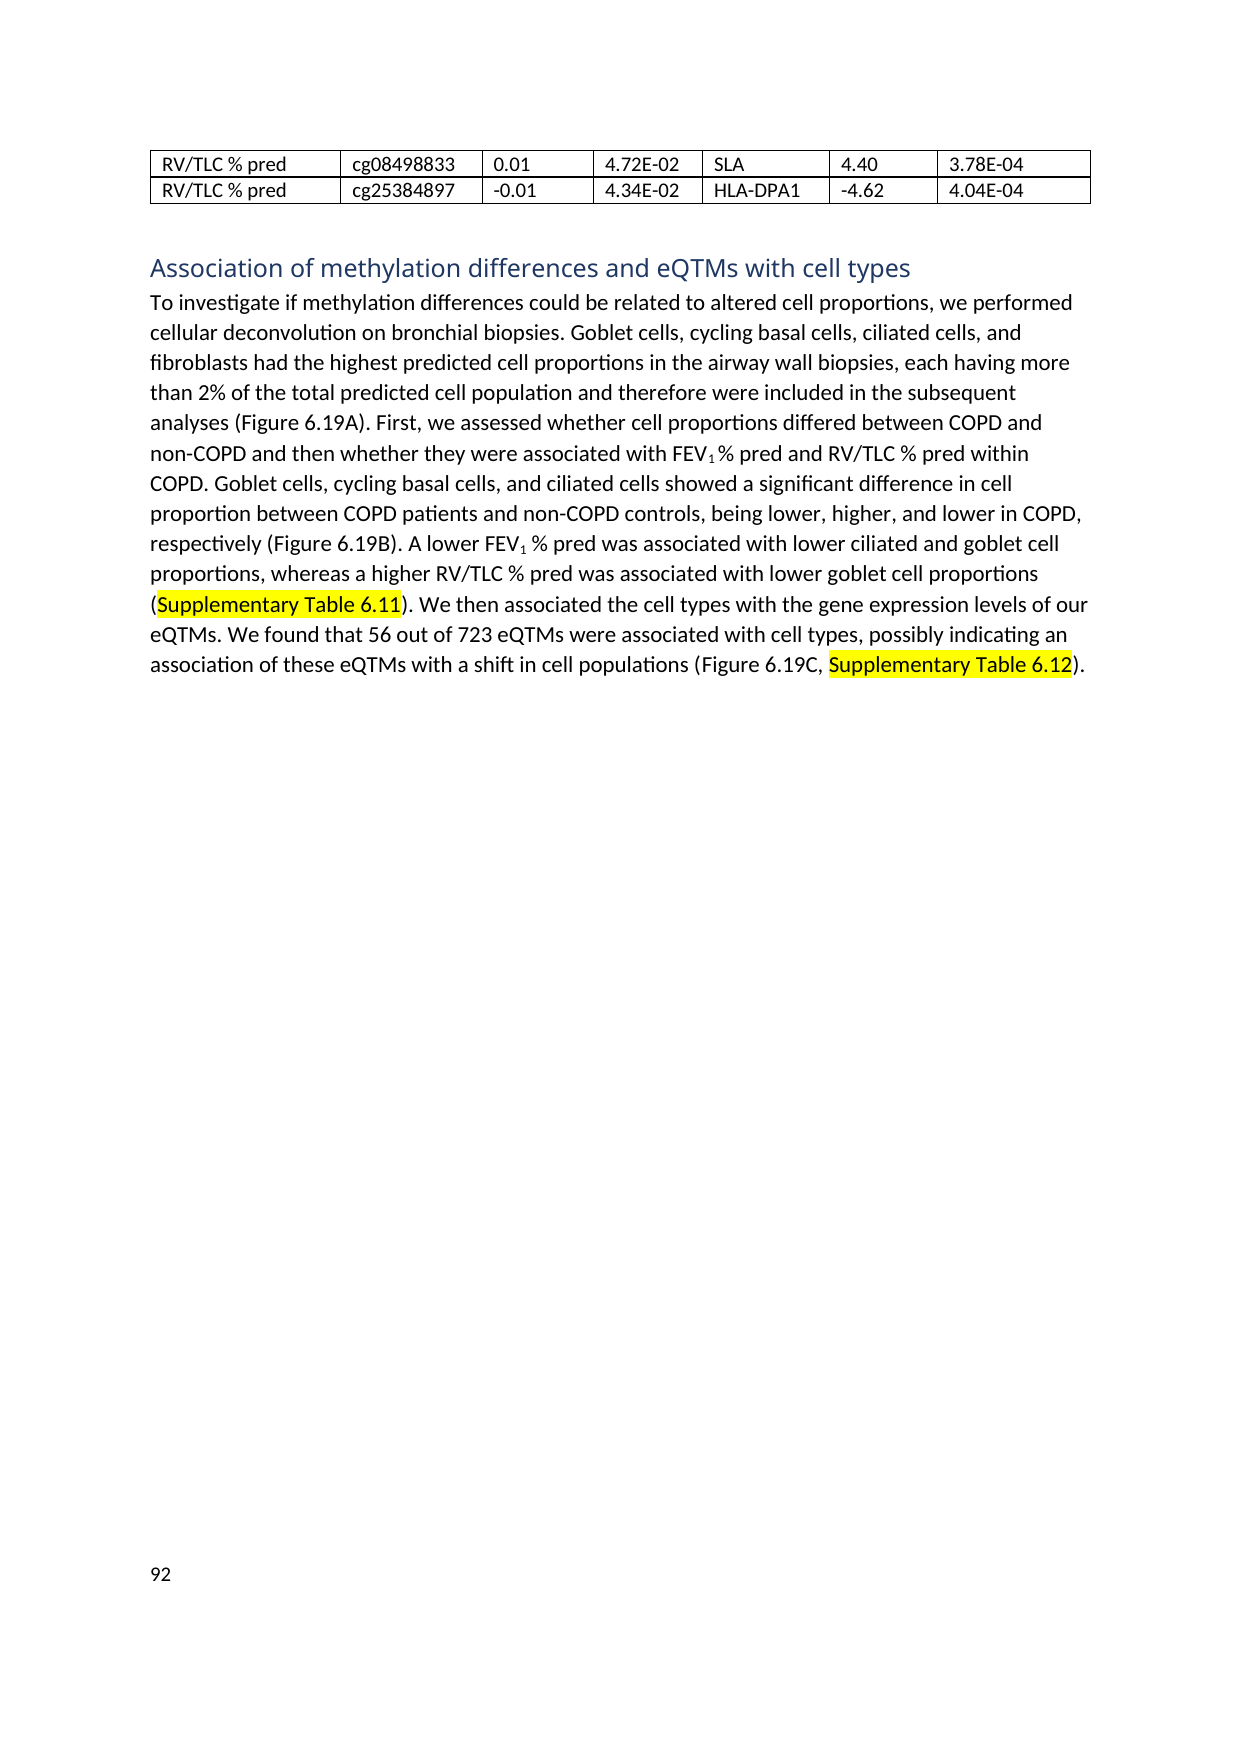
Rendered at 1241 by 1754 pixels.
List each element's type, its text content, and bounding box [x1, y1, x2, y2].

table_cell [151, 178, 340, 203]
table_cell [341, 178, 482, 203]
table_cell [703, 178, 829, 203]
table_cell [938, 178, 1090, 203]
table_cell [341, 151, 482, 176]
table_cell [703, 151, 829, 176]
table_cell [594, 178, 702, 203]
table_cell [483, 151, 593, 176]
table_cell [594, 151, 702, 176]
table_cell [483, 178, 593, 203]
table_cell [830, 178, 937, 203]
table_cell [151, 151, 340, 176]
subtitle Association of methylation differences and eQTMs with cell types [150, 251, 1090, 285]
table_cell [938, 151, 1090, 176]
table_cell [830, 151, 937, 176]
